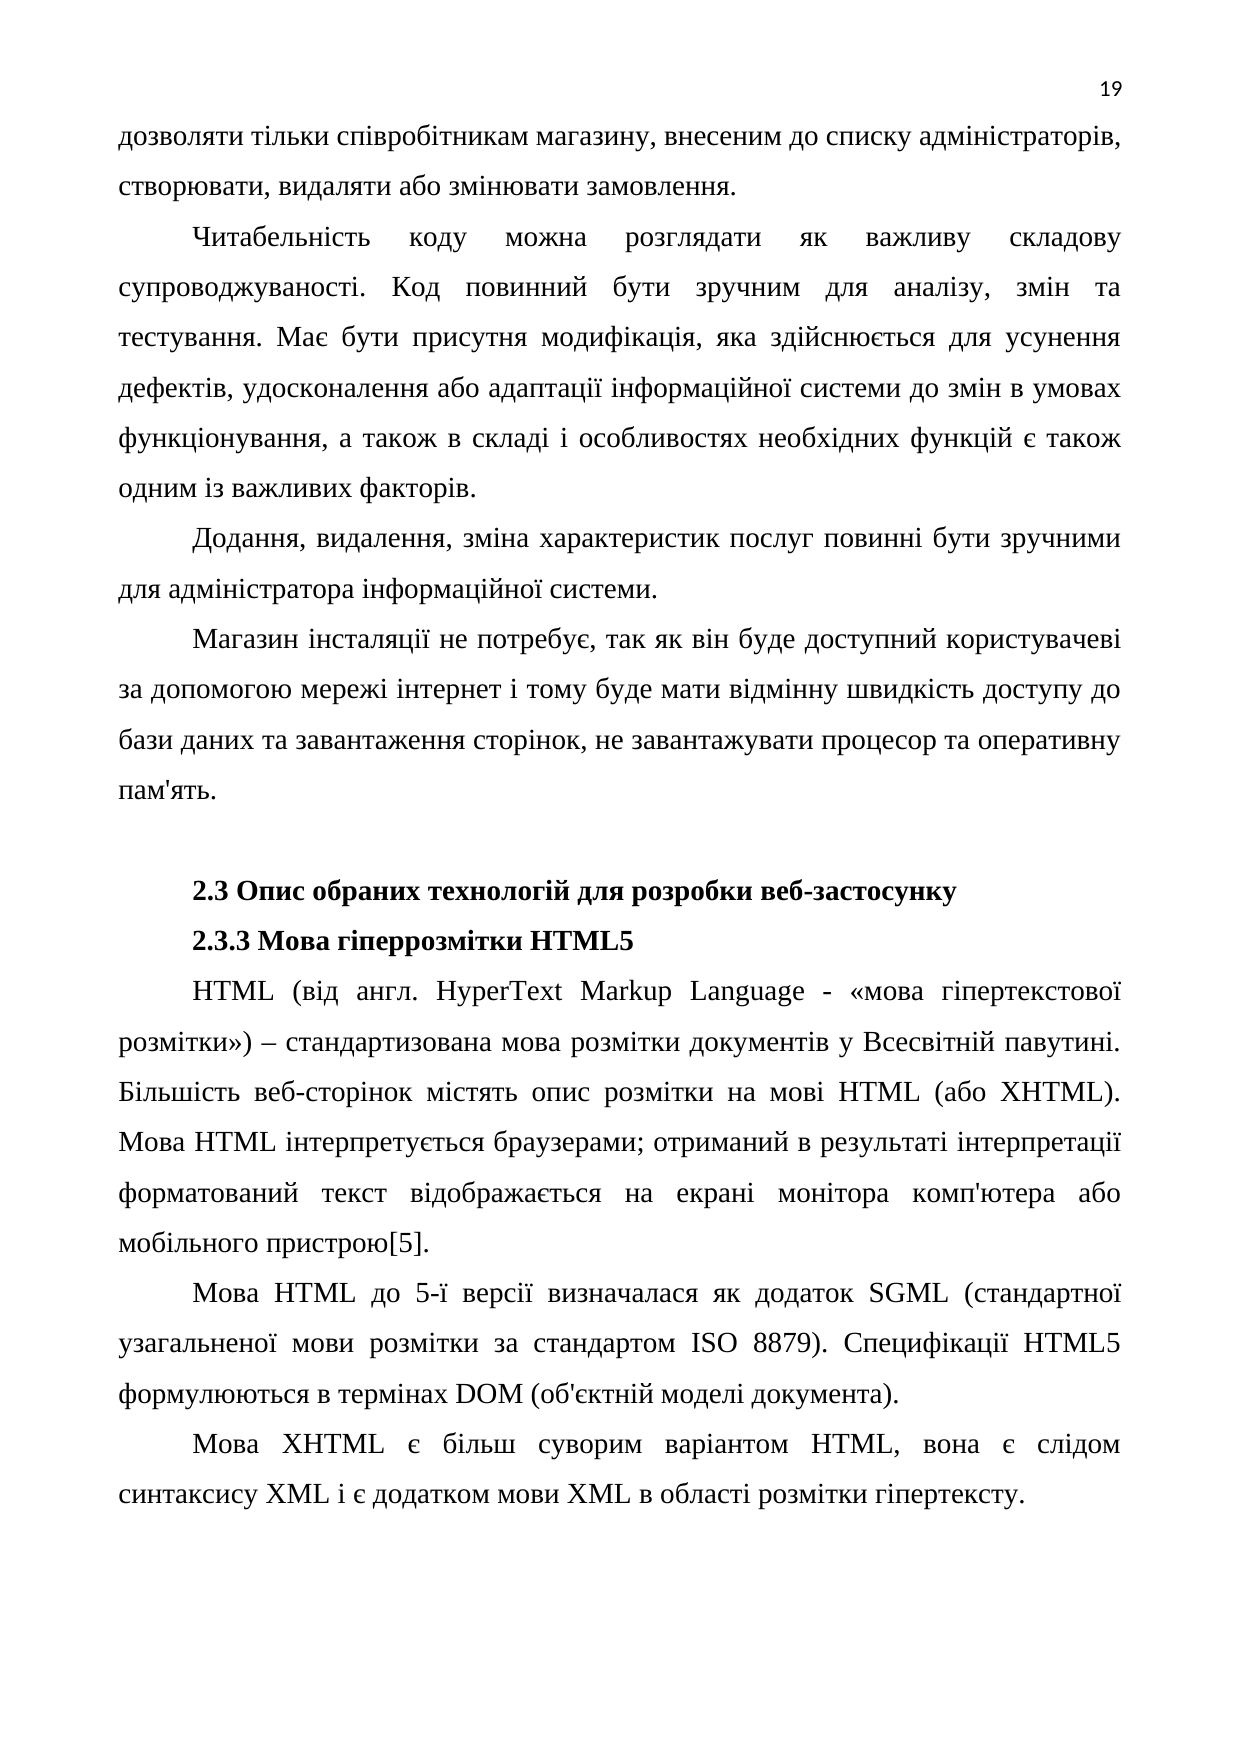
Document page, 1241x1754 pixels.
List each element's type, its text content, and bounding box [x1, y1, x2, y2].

list 2.3.3 Мова гіперрозмітки HTML5 [192, 923, 1122, 957]
list HTML (від англ. HyperText Markup Language - «мова гіпертекстової розмітки») – стандартизована мова розмітки документів у Всесвітній павутині. Більшість веб-сторінок містять опис розмітки на мові HTML (або XHTML). Мова HTML інтерпретується браузерами; отриманий в результаті інтерпретації форматований текст відображається на екрані монітора комп'ютера або мобільного пристрою[5]. [118, 973, 1122, 1258]
list 2.3 Опис обраних технологій для розробки веб-застосунку [192, 873, 1122, 906]
text Читабельність коду можна розглядати як важливу складову супроводжуваності. Код повинний бути зручним для аналізу, змін та тестування. Має бути присутня модифікація, яка здійснюється для усунення дефектів, удосконалення або адаптації інформаційної системи до змін в умовах функціонування, a також в складі і особливостях необхідних функцій є також одним із важливих факторів. [118, 219, 1122, 504]
list Мова HTML до 5-ї версії визначалася як додаток SGML (стандартної узагальненої мови розмітки за стандартом ISO 8879). Специфікації HTML5 формулюються в термінах DOM (об'єктній моделі документа). [118, 1275, 1122, 1409]
text Додання, видалення, зміна характеристик послуг повинні бути зручними для адміністратора інформаційної системи. [118, 521, 1122, 604]
list Мова XHTML є більш суворим варіантом HTML, вона є слідом синтаксису XML і є додатком мови XML в області розмітки гіпертексту. [118, 1426, 1122, 1510]
text Магазин інсталяції не потребує, так як він буде доступний користувачеві за допомогою мережі інтернет і тому буде мати відмінну швидкість доступу до бази даних та завантаження сторінок, не завантажувати процесор та оперативну пам'ять. [118, 621, 1122, 806]
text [118, 118, 1122, 202]
